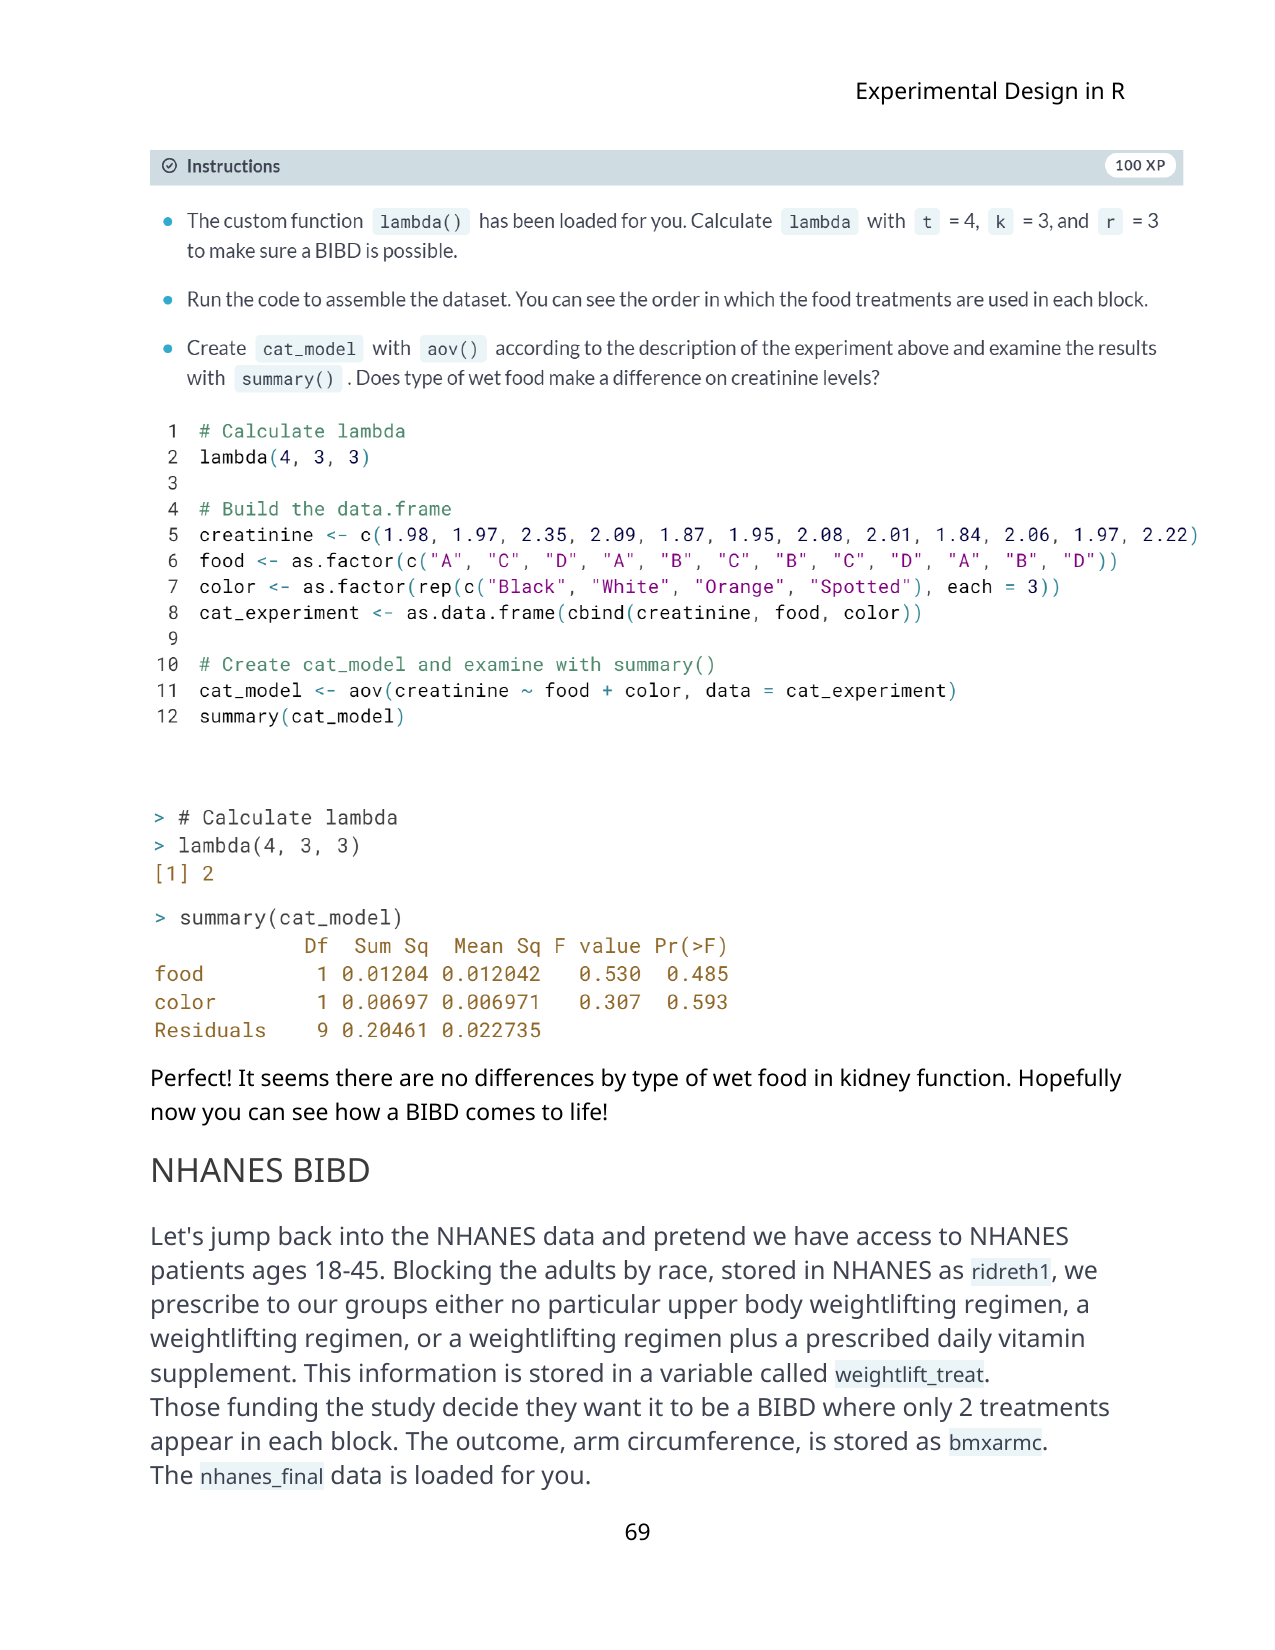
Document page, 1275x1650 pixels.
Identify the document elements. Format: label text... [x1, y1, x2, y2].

picture [150, 799, 403, 887]
text Let's jump back into the NHANES data and pretend we have access to NHANES patients ages 18-45. Blocking the adults by race, stored in NHANES as ridreth1, we prescribe to our groups either no particular upper body weightlifting regimen, a weightlifting regimen, or a weightlifting regimen plus a prescribed daily vitamin supplement. This information is stored in a variable called weightlift_treat. [150, 1219, 1125, 1389]
subtitle NHANES BIBD [150, 1147, 1125, 1192]
picture [150, 905, 739, 1044]
text Perfect! It seems there are no differences by type of wet food in kidney function. Hopefully now you can see how a BIBD comes to life! [150, 1062, 1125, 1127]
text Those funding the study decide they want it to be a BIBD where only 2 treatments appear in each block. The outcome, arm circumference, is stored as bmxarmc. The nhanes_final data is loaded for you. [150, 1389, 1125, 1491]
picture [150, 420, 1204, 730]
picture [150, 150, 1184, 402]
